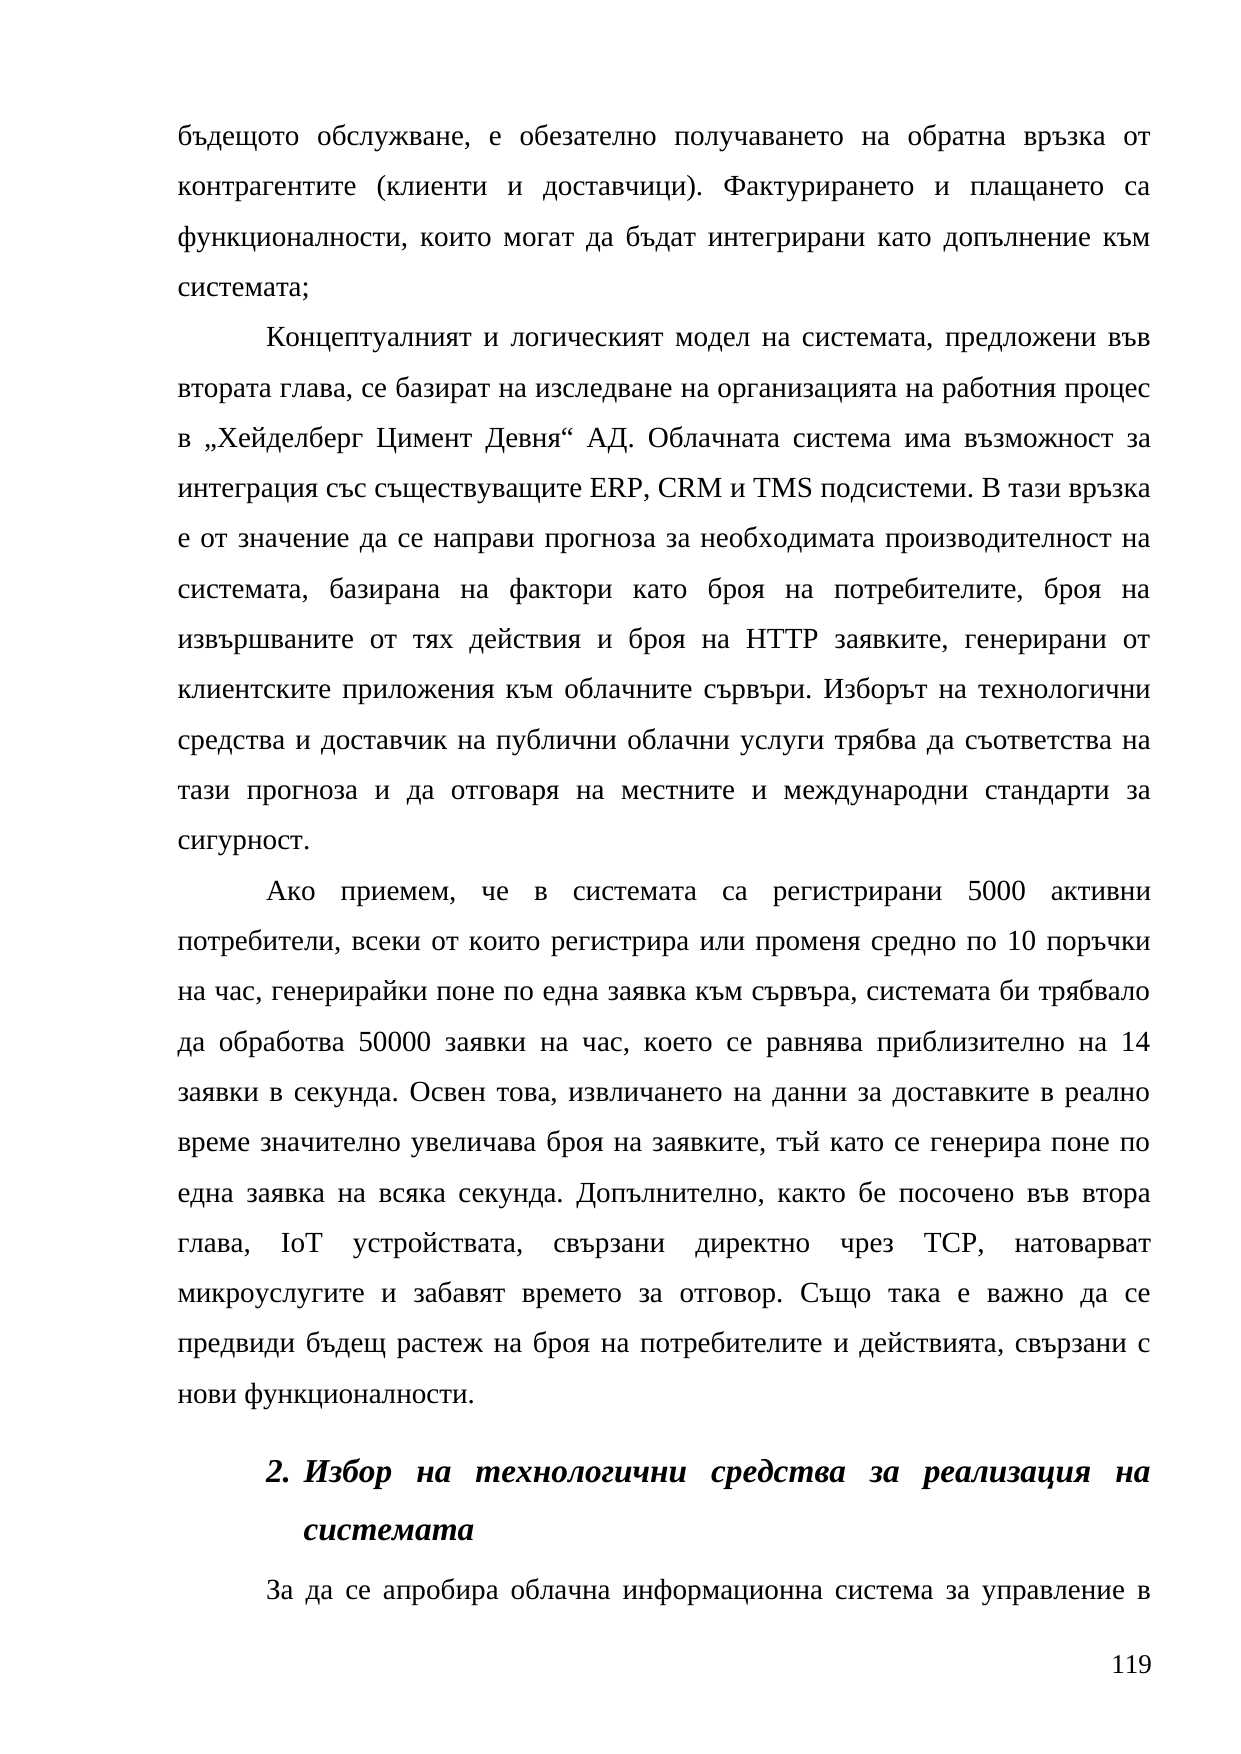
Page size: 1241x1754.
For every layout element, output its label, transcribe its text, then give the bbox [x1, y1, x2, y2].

text Ако приемем, че в системата са регистрирани 5000 активни потребители, всеки от които регистрира или променя средно по 10 поръчки на час, генерирайки поне по една заявка към сървъра, системата би трябвало да обработва 50000 заявки на час, което се равнява приблизително на 14 заявки в секунда. Освен това, извличането на данни за доставките в реално време значително увеличава броя на заявките, тъй като се генерира поне по една заявка на всяка секунда. Допълнително, както бе посочено във втора глава, IoT устройствата, свързани директно чрез TCP, натоварват микроуслугите и забавят времето за отговор. Също така е важно да се предвиди бъдещ растеж на броя на потребителите и действията, свързани с нови функционалности. [177, 873, 1152, 1409]
text Концептуалният и логическият модел на системата, предложени във втората глава, се базират на изследване на организацията на работния процес в „Хейделберг Цимент Девня“ АД. Облачната система има възможност за интеграция със съществуващите ERP, CRM и TMS подсистеми. В тази връзка е от значение да се направи прогноза за необходимата производителност на системата, базирана на фактори като броя на потребителите, броя на извършваните от тях действия и броя на HTTP заявките, генерирани от клиентските приложения към облачните сървъри. Изборът на технологични средства и доставчик на публични облачни услуги трябва да съответства на тази прогноза и да отговаря на местните и международни стандарти за сигурност. [177, 319, 1152, 856]
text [177, 118, 1152, 303]
subtitle Избор на технологични средства за реализация на системата [266, 1451, 1152, 1547]
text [177, 1572, 1152, 1606]
